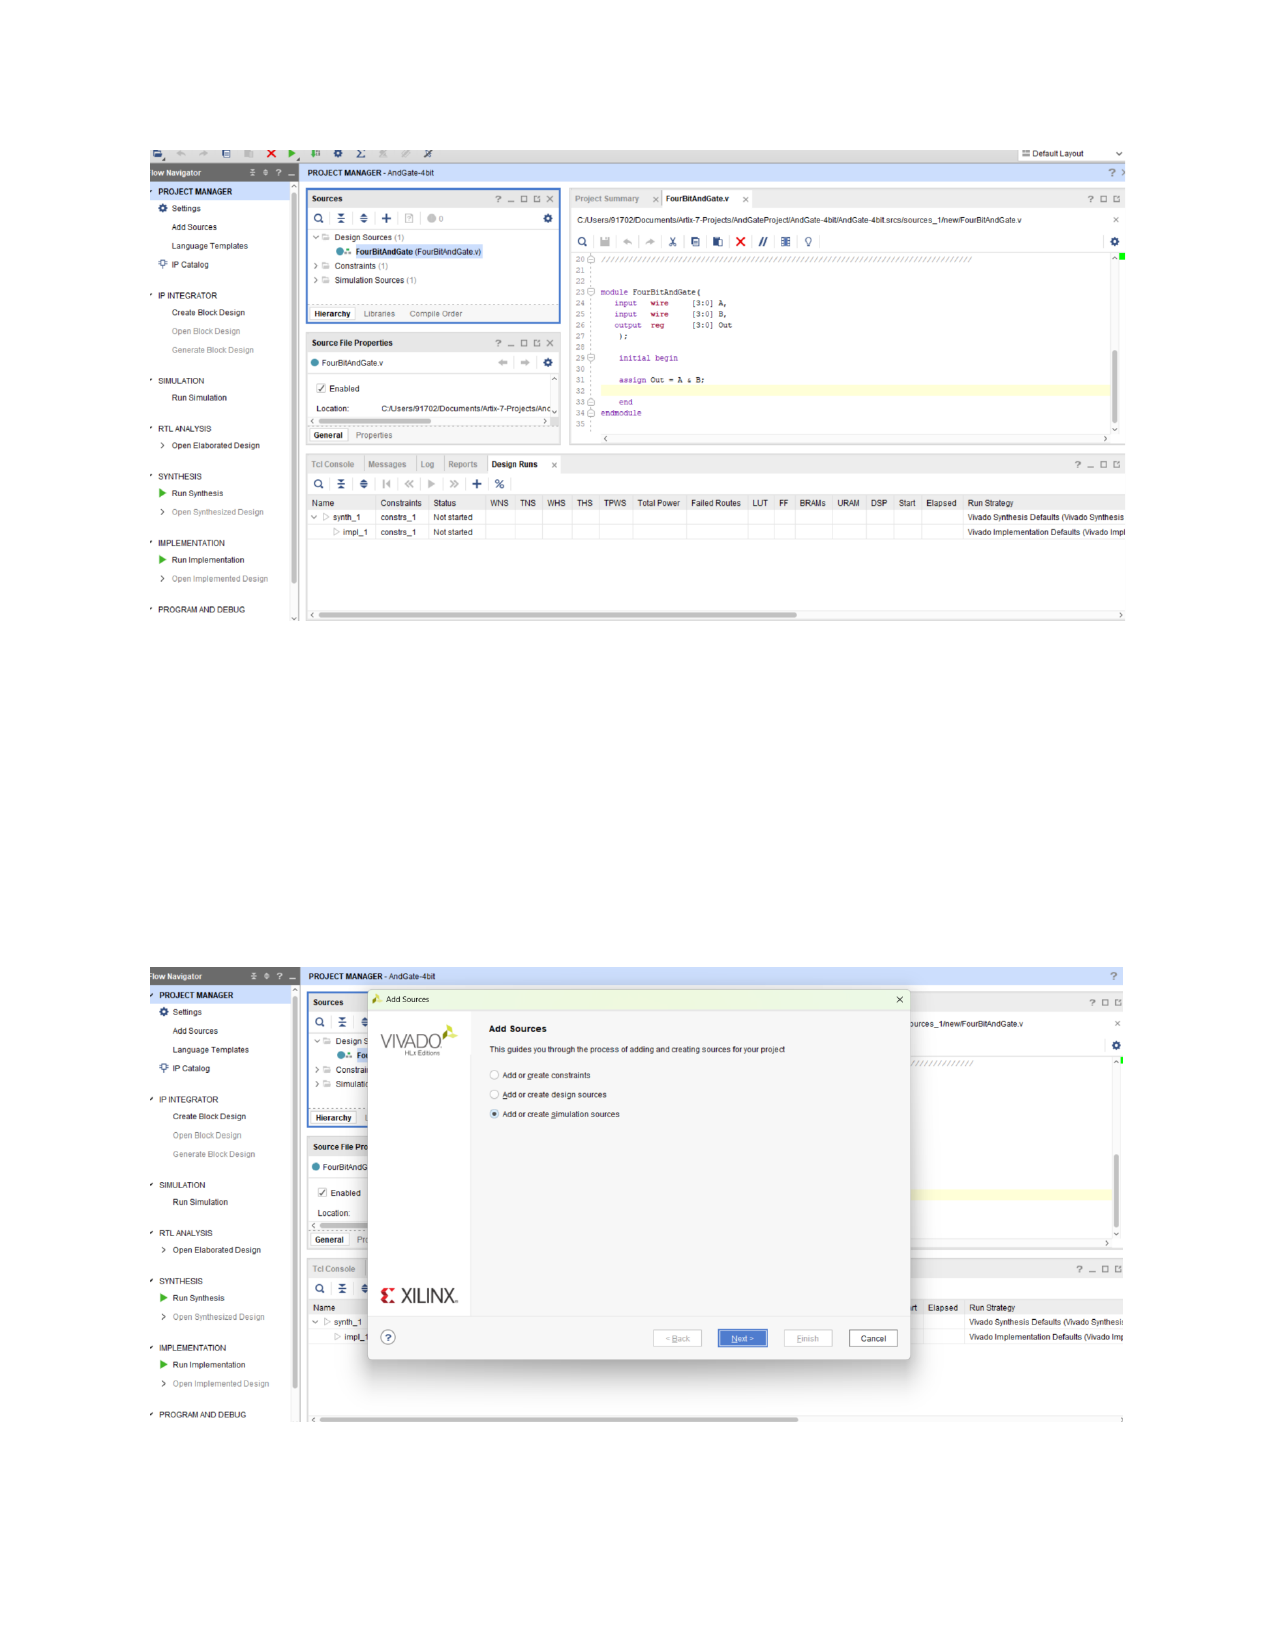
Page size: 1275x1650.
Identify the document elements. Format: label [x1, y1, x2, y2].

picture [150, 150, 1125, 621]
picture [150, 967, 1123, 1422]
